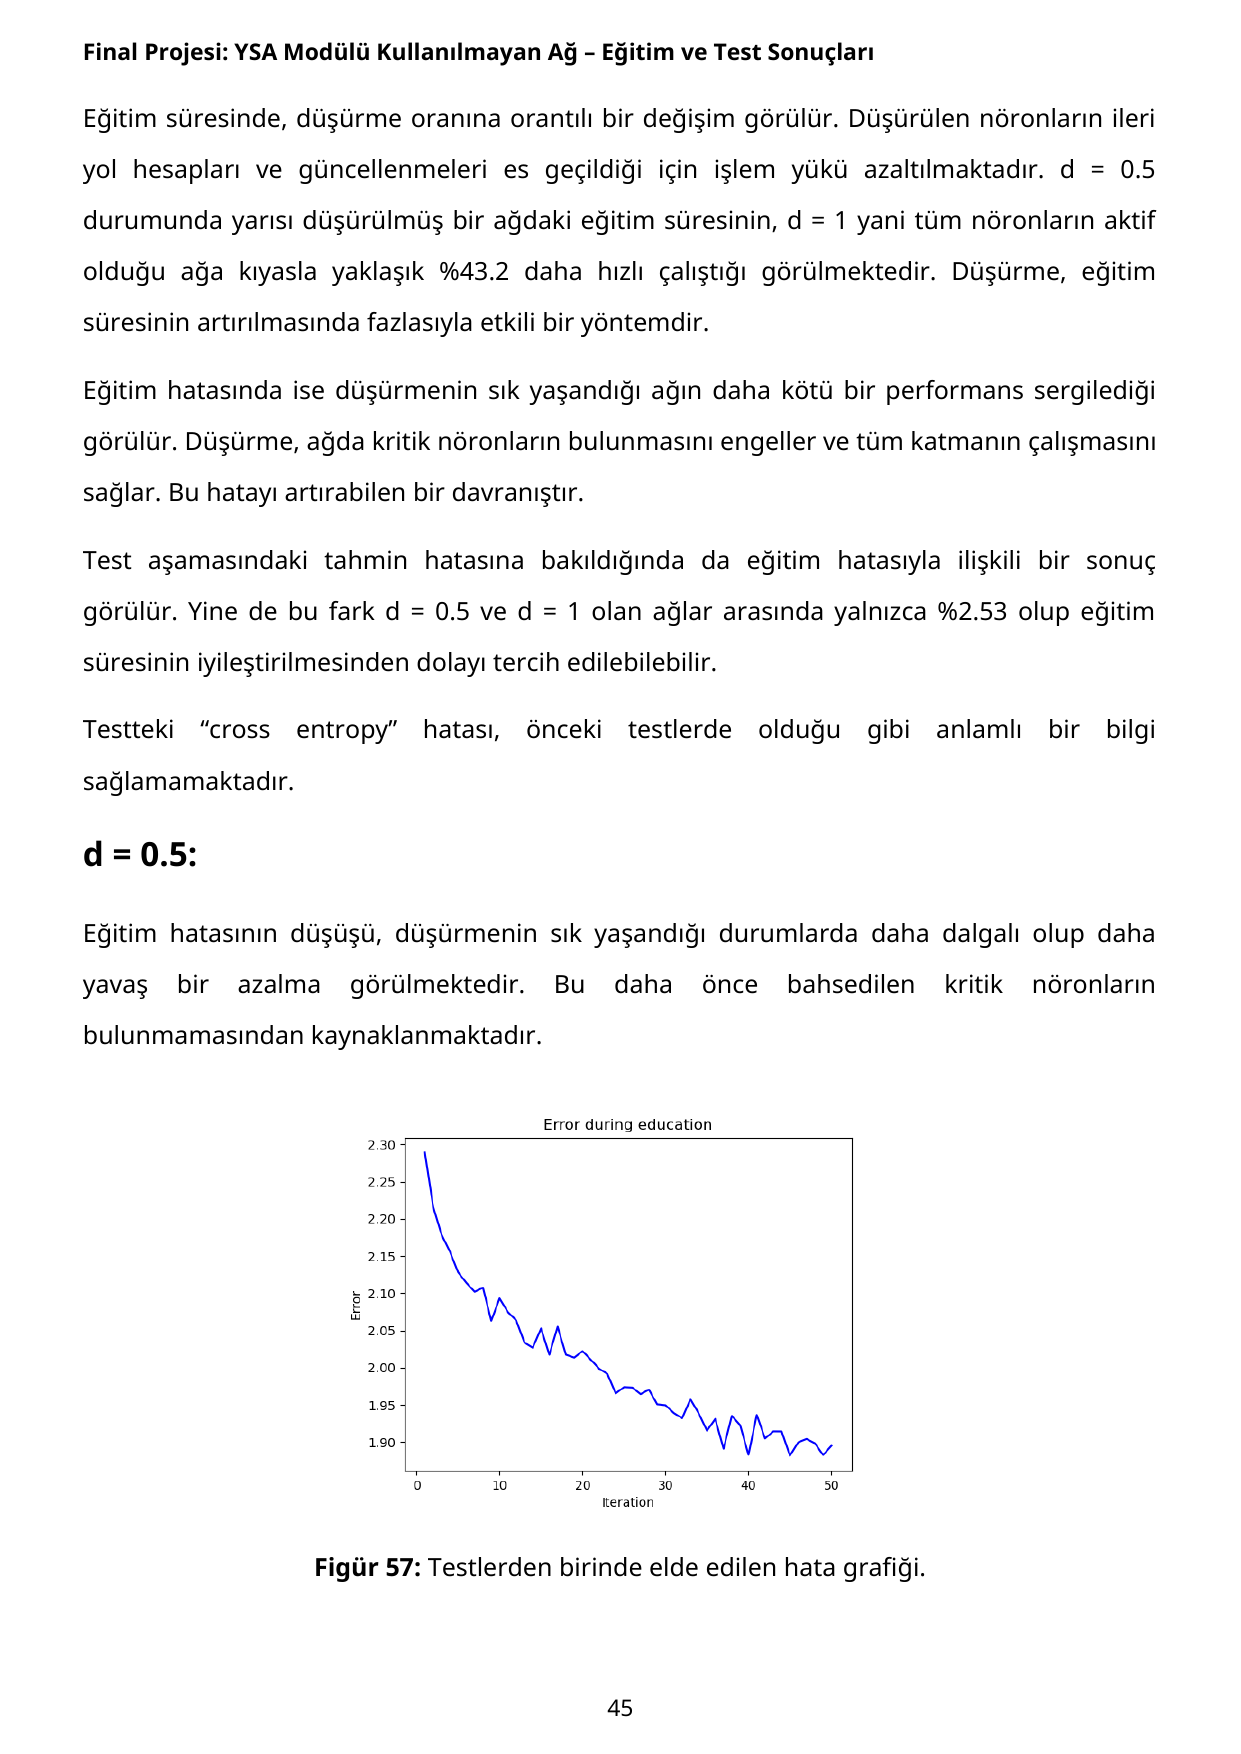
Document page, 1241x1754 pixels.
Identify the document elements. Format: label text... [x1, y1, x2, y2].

text Eğitim hatasının düşüşü, düşürmenin sık yaşandığı durumlarda daha dalgalı olup daha yavaş bir azalma görülmektedir. Bu daha önce bahsedilen kritik nöronların bulunmamasından kaynaklanmaktadır. [83, 916, 1157, 1052]
text Testteki “cross entropy” hatası, önceki testlerde olduğu gibi anlamlı bir bilgi sağlamamaktadır. [83, 712, 1157, 797]
text Eğitim hatasında ise düşürmenin sık yaşandığı ağın daha kötü bir performans sergilediği görülür. Düşürme, ağda kritik nöronların bulunmasını engeller ve tüm katmanın çalışmasını sağlar. Bu hatayı artırabilen bir davranıştır. [83, 373, 1157, 509]
text d = 0.5: [83, 831, 1157, 876]
text Figür 57: Testlerden birinde elde edilen hata grafiği. [83, 1550, 1157, 1584]
picture [332, 1085, 908, 1518]
text Eğitim süresinde, düşürme oranına orantılı bir değişim görülür. Düşürülen nöronların ileri yol hesapları ve güncellenmeleri es geçildiği için işlem yükü azaltılmaktadır. d = 0.5 durumunda yarısı düşürülmüş bir ağdaki eğitim süresinin, d = 1 yani tüm nöronların aktif olduğu ağa kıyasla yaklaşık %43.2 daha hızlı çalıştığı görülmektedir. Düşürme, eğitim süresinin artırılmasında fazlasıyla etkili bir yöntemdir. [83, 101, 1157, 339]
text Test aşamasındaki tahmin hatasına bakıldığında da eğitim hatasıyla ilişkili bir sonuç görülür. Yine de bu fark d = 0.5 ve d = 1 olan ağlar arasında yalnızca %2.53 olup eğitim süresinin iyileştirilmesinden dolayı tercih edilebilebilir. [83, 542, 1157, 678]
